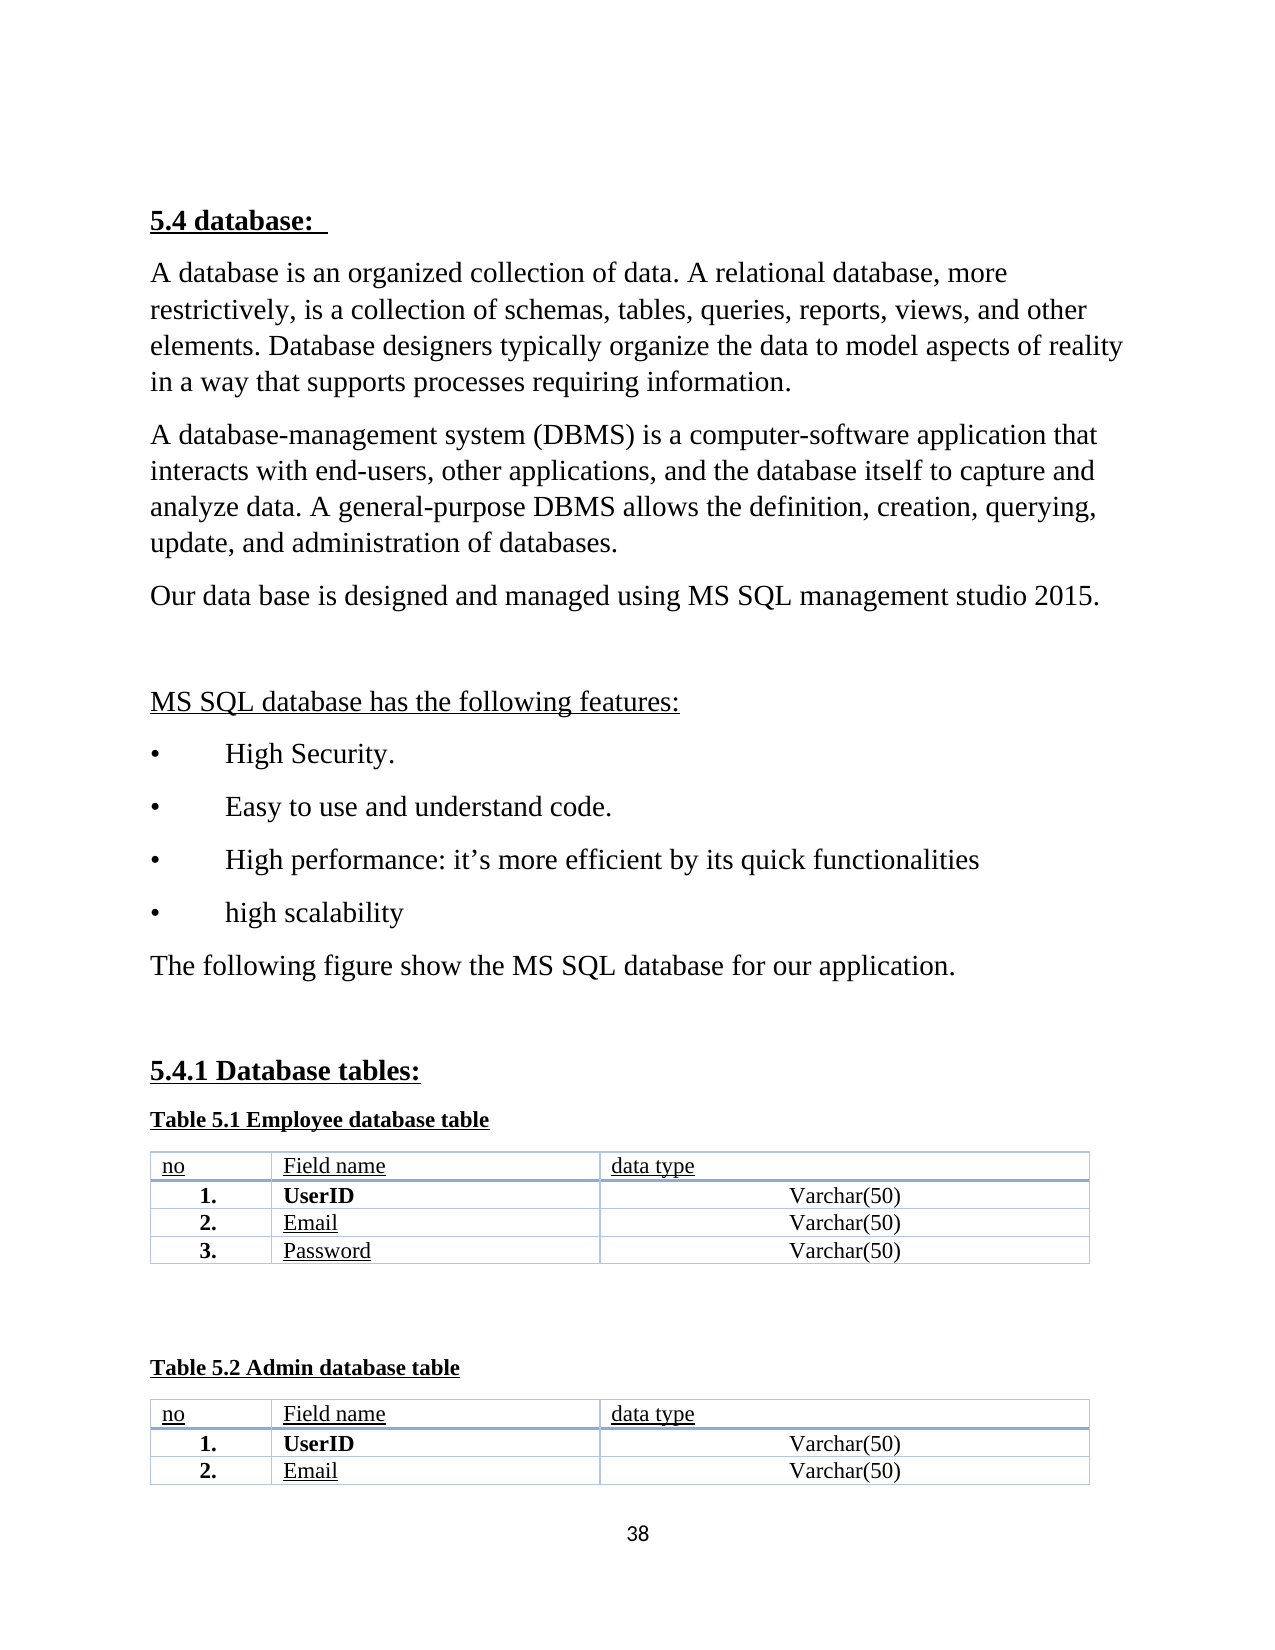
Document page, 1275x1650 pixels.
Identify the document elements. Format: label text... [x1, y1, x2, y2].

table_header no [151, 1400, 271, 1427]
text • High Security. [150, 737, 1125, 770]
table_header Field name [272, 1153, 599, 1179]
table_cell Password [272, 1237, 599, 1263]
table_cell [151, 1237, 271, 1263]
table_cell Varchar(50) [601, 1237, 1089, 1263]
table_cell UserID [272, 1182, 599, 1208]
table_cell Varchar(50) [601, 1430, 1089, 1456]
table_cell [151, 1430, 271, 1456]
table_header no [151, 1153, 271, 1179]
text A database is an organized collection of data. A relational database, more restrictively, is a collection of schemas, tables, queries, reports, views, and other elements. Database designers typically organize the data to model aspects of reality in a way that supports processes requiring information. [150, 256, 1125, 398]
table_cell Varchar(50) [601, 1182, 1089, 1208]
table_cell Varchar(50) [601, 1209, 1089, 1236]
text 5.4 database: [150, 203, 1125, 236]
table_header data type [601, 1153, 1089, 1179]
table_cell [151, 1457, 271, 1484]
table_cell UserID [272, 1430, 599, 1456]
table_cell [151, 1209, 271, 1236]
text A database-management system (DBMS) is a computer-software application that interacts with end-users, other applications, and the database itself to capture and analyze data. A general-purpose DBMS allows the definition, creation, querying, update, and administration of databases. [150, 417, 1125, 559]
text • Easy to use and understand code. [150, 789, 1125, 823]
text 5.4.1 Database tables: [150, 1053, 1125, 1087]
table_cell Email [272, 1457, 599, 1484]
table_cell Varchar(50) [601, 1457, 1089, 1484]
text Table 5.1 Employee database table [150, 1106, 1125, 1133]
table_header Field name [272, 1400, 599, 1427]
text Table 5.2 Admin database table [150, 1354, 1125, 1381]
text Our data base is designed and managed using MS SQL management studio 2015. [150, 578, 1125, 612]
text • High performance: it’s more efficient by its quick functionalities [150, 842, 1125, 876]
text • high scalability [150, 895, 1125, 928]
table_cell [151, 1182, 271, 1208]
text The following figure show the MS SQL database for our application. [150, 948, 1125, 981]
table_header data type [601, 1400, 1089, 1427]
text MS SQL database has the following features: [150, 684, 1125, 717]
table_cell Email [272, 1209, 599, 1236]
